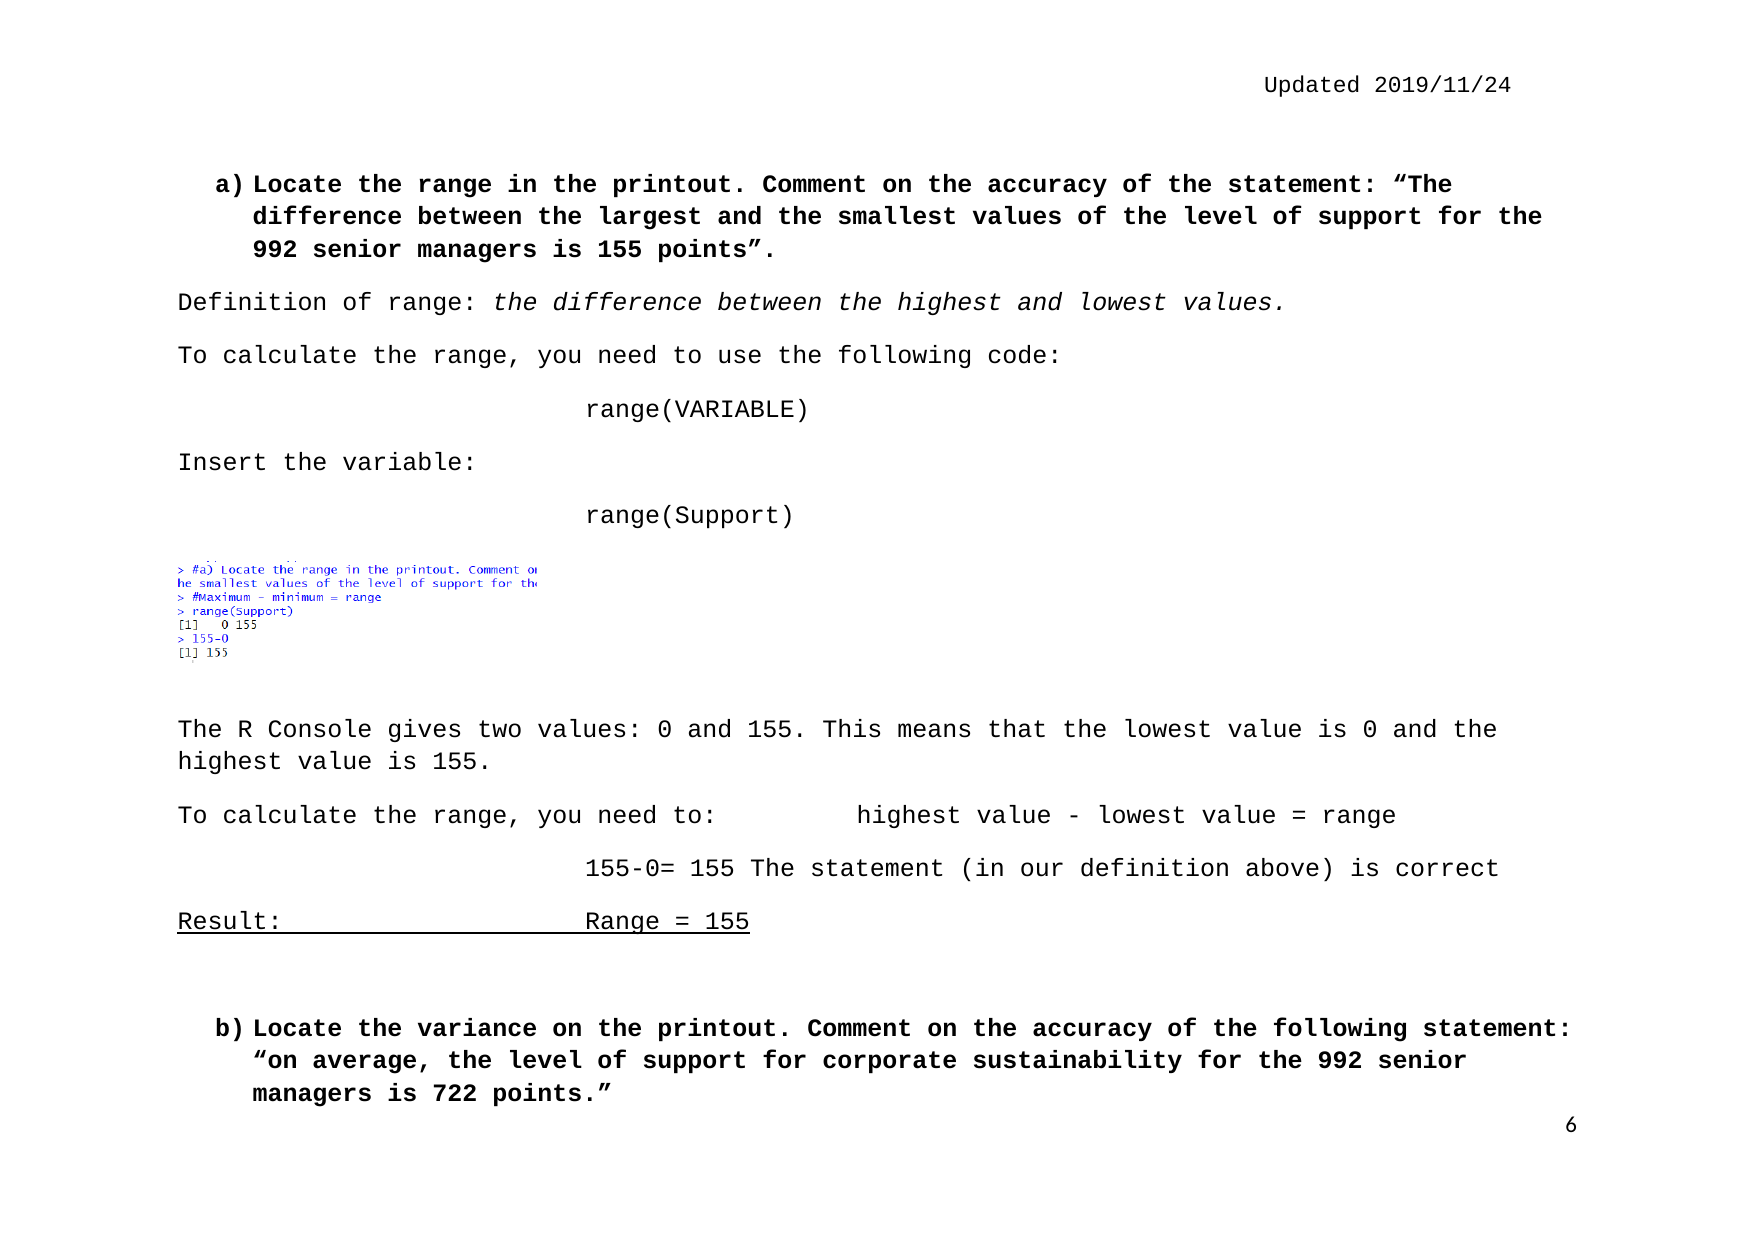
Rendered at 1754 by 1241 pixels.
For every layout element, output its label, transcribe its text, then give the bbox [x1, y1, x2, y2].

text Result: Range = 155 [177, 909, 1577, 937]
text Insert the variable: [177, 450, 1577, 478]
text Definition of range: the difference between the highest and lowest values. [177, 290, 1577, 318]
text The R Console gives two values: 0 and 155. This means that the lowest value is 0 and the highest value is 155. [177, 716, 1577, 777]
text To calculate the range, you need to: highest value - lowest value = range [177, 802, 1577, 831]
text range(Support) [449, 503, 1577, 531]
picture [177, 561, 523, 663]
list Locate the range in the printout. Comment on the accuracy of the statement: “The difference between the largest and the smallest values of the level of support for the 992 senior managers is 155 points”. [215, 171, 1577, 265]
text To calculate the range, you need to use the following code: [177, 343, 1577, 371]
text 155-0= 155 The statement (in our definition above) is correct [449, 856, 1577, 884]
list Locate the variance on the printout. Comment on the accuracy of the following statement: “on average, the level of support for corporate sustainability for the 992 senior managers is 722 points.” [215, 1016, 1577, 1109]
text range(VARIABLE) [177, 396, 1577, 425]
